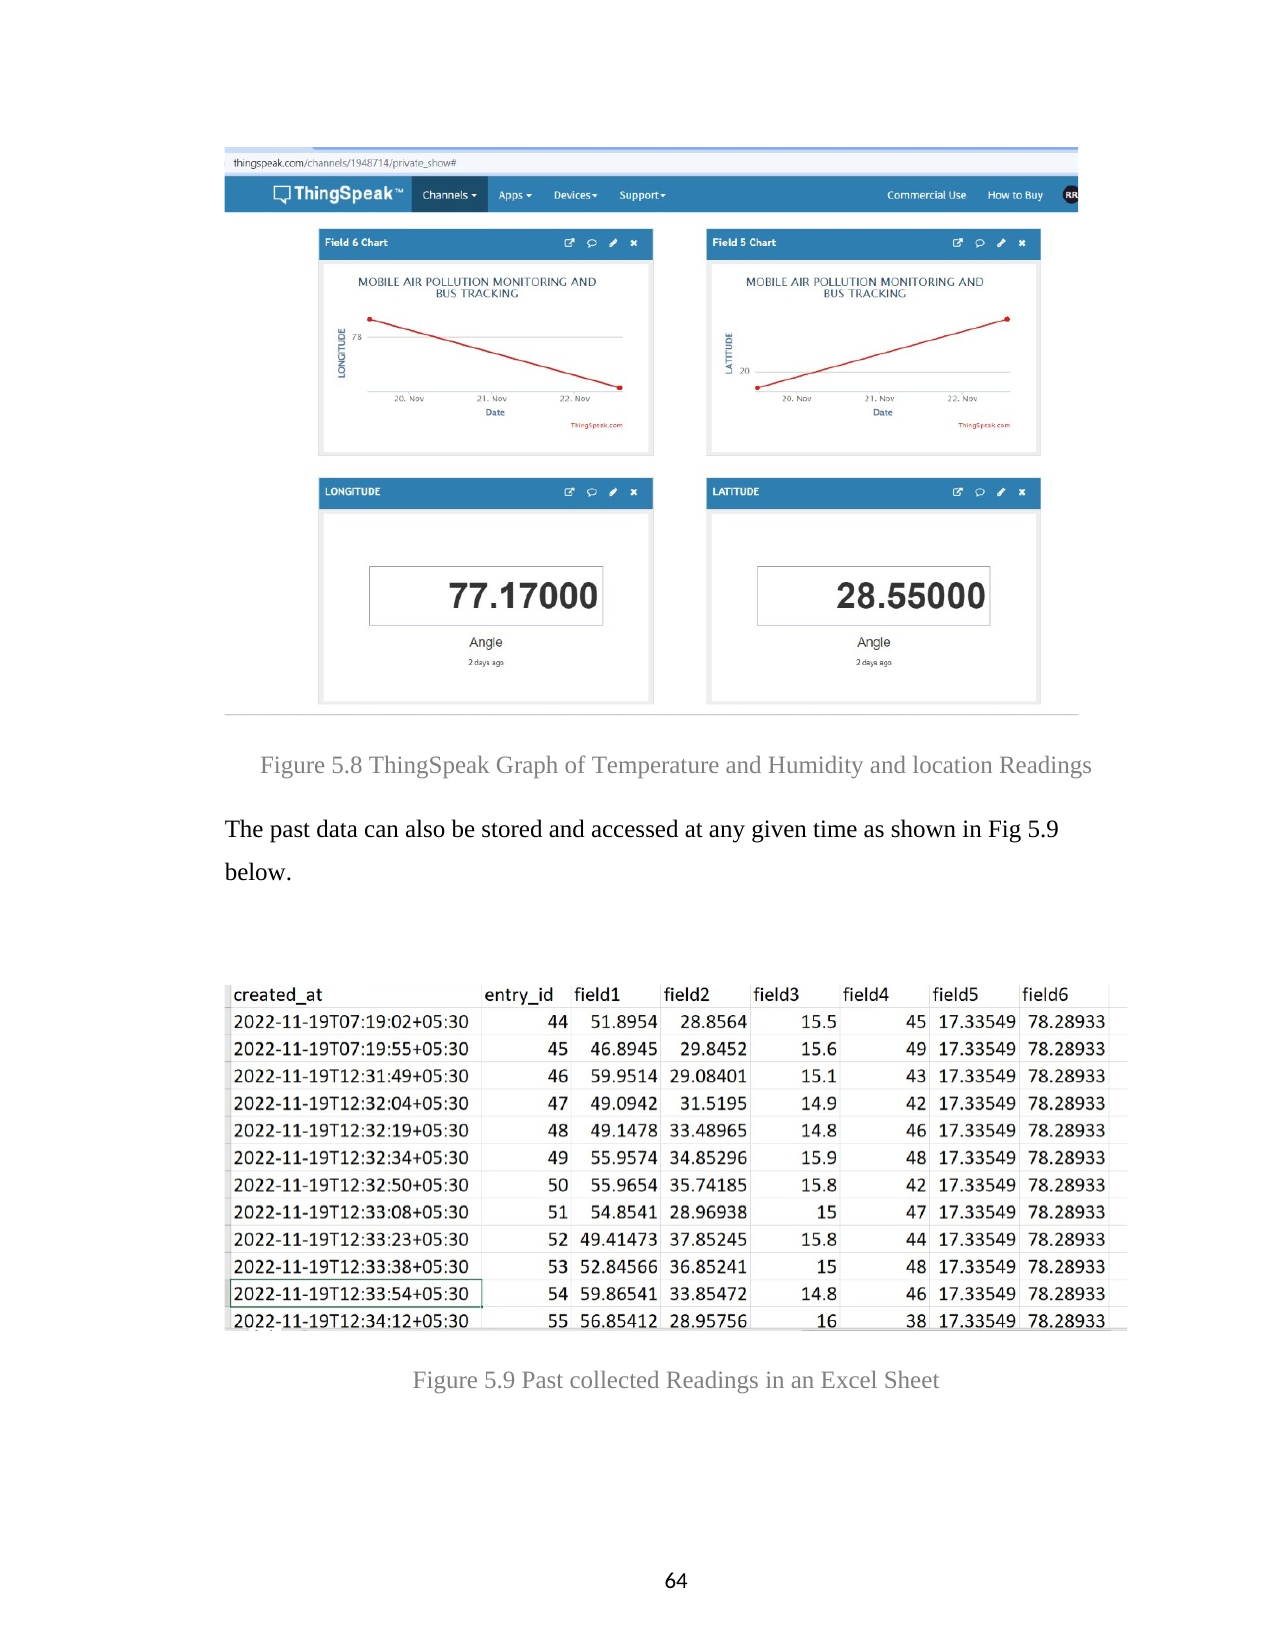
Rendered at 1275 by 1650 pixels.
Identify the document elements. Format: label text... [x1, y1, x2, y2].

picture [224, 147, 1079, 716]
text The past data can also be stored and accessed at any given time as shown in Fig 5.9 below. [224, 814, 1127, 886]
text Figure 5.9 Past collected Readings in an Excel Sheet [224, 1366, 1127, 1394]
text Figure 5.8 ThingSpeak Graph of Temperature and Humidity and location Readings [224, 750, 1127, 779]
picture [224, 985, 1128, 1331]
